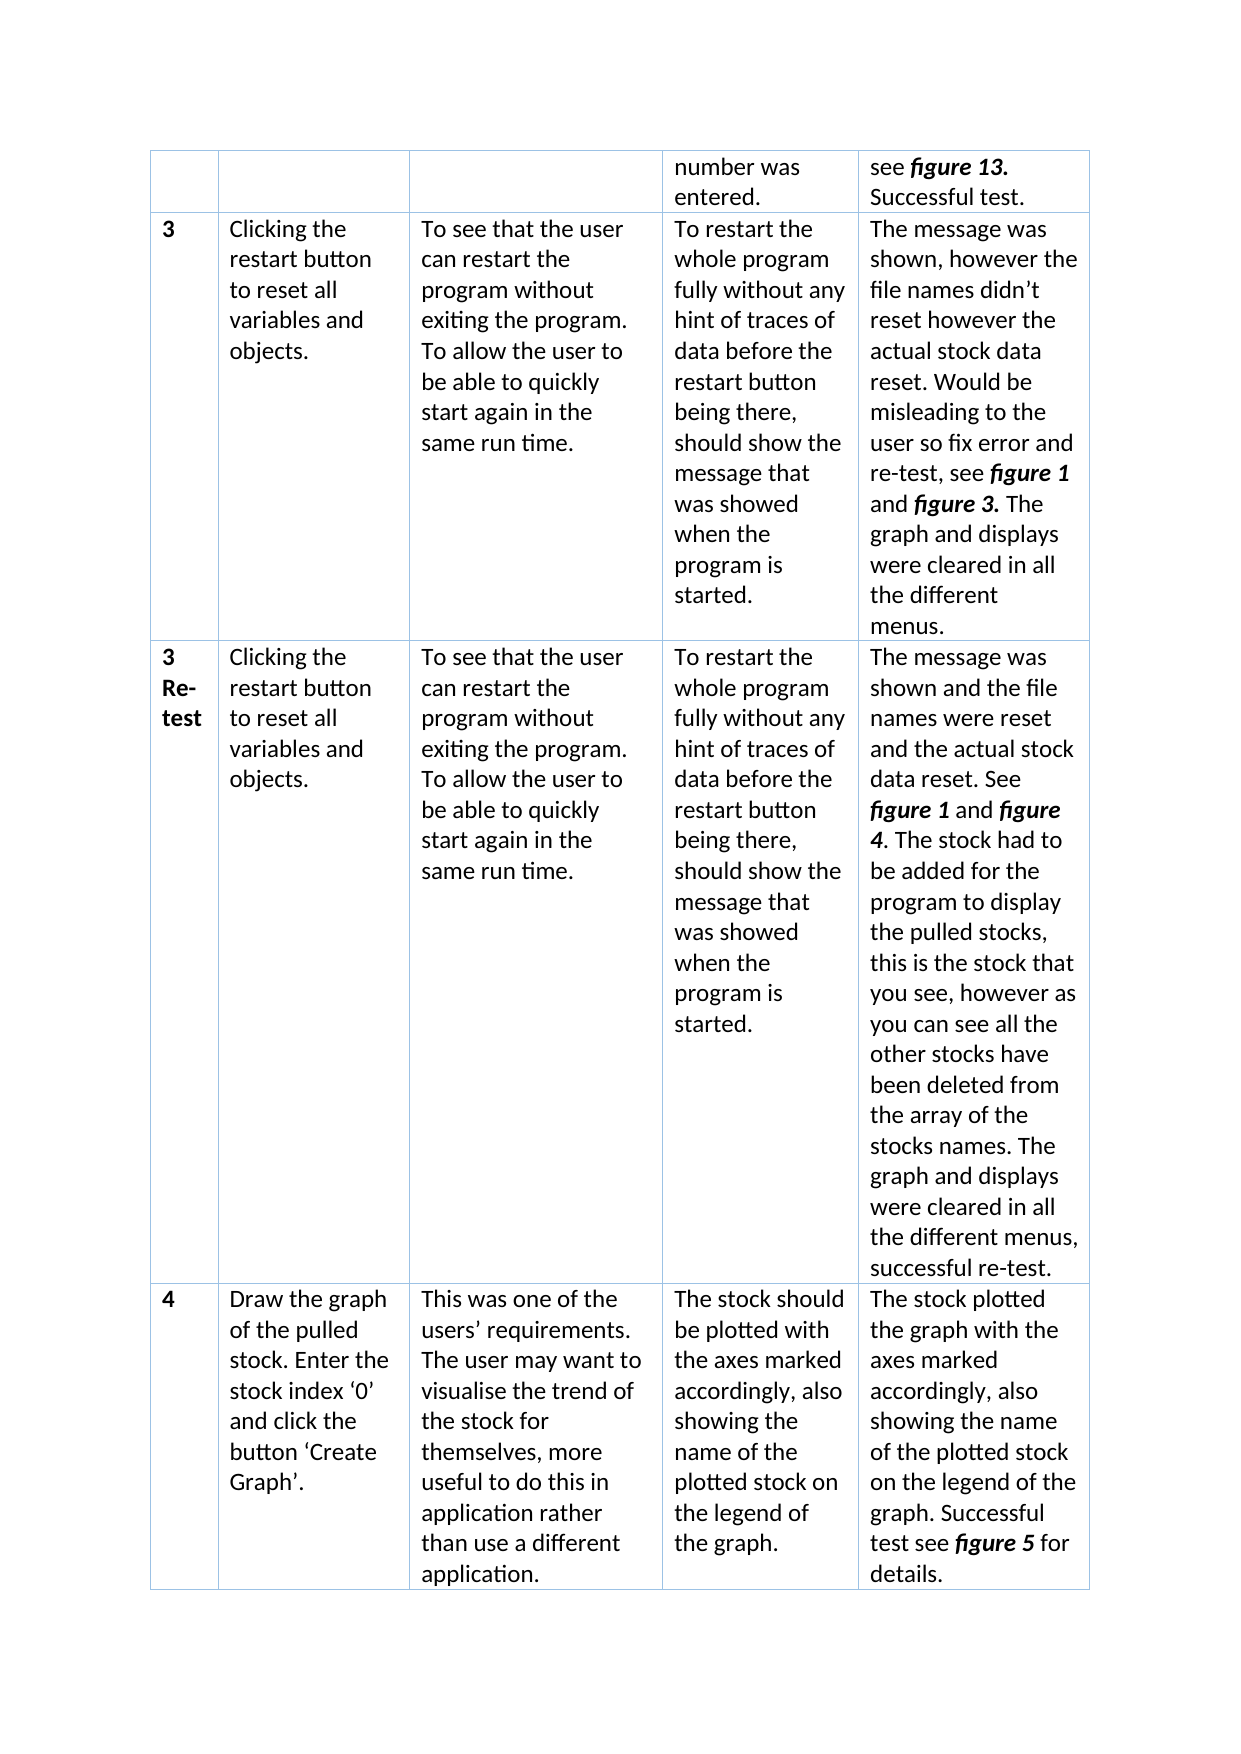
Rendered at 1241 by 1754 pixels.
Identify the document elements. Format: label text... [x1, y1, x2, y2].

table_cell 2b [151, 151, 218, 212]
table_cell Draw the graph of the pulled stock. Enter the stock index ‘0’ and click the button ‘Create Graph’. [219, 1284, 409, 1589]
table_cell Clicking the restart button to reset all variables and objects. [219, 213, 409, 640]
table_cell The stock should be plotted with the axes marked accordingly, also showing the name of the plotted stock on the legend of the graph. [663, 1284, 858, 1589]
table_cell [663, 151, 858, 212]
table_cell Clicking the restart button to reset all variables and objects. [219, 641, 409, 1282]
table_cell 3 Re-test [151, 641, 218, 1282]
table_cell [410, 151, 662, 212]
table_cell The stock plotted the graph with the axes marked accordingly, also showing the name of the plotted stock on the legend of the graph. Successful test see figure 5 for details. [859, 1284, 1089, 1589]
table_cell To restart the whole program fully without any hint of traces of data before the restart button being there, should show the message that was showed when the program is started. [663, 641, 858, 1282]
table_cell To restart the whole program fully without any hint of traces of data before the restart button being there, should show the message that was showed when the program is started. [663, 213, 858, 640]
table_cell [859, 151, 1089, 212]
table_cell To see that the user can restart the program without exiting the program. To allow the user to be able to quickly start again in the same run time. [410, 213, 662, 640]
table_cell The message was shown and the file names were reset and the actual stock data reset. See figure 1 and figure 4. The stock had to be added for the program to display the pulled stocks, this is the stock that you see, however as you can see all the other stocks have been deleted from the array of the stocks names. The graph and displays were cleared in all the different menus, successful re-test. [859, 641, 1089, 1282]
table_cell To see that the user can restart the program without exiting the program. To allow the user to be able to quickly start again in the same run time. [410, 641, 662, 1282]
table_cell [219, 151, 409, 212]
table_cell 4 [151, 1284, 218, 1589]
table_cell This was one of the users’ requirements. The user may want to visualise the trend of the stock for themselves, more useful to do this in application rather than use a different application. [410, 1284, 662, 1589]
table_cell 3 [151, 213, 218, 640]
table_cell The message was shown, however the file names didn’t reset however the actual stock data reset. Would be misleading to the user so fix error and re-test, see figure 1 and figure 3. The graph and displays were cleared in all the different menus. [859, 213, 1089, 640]
